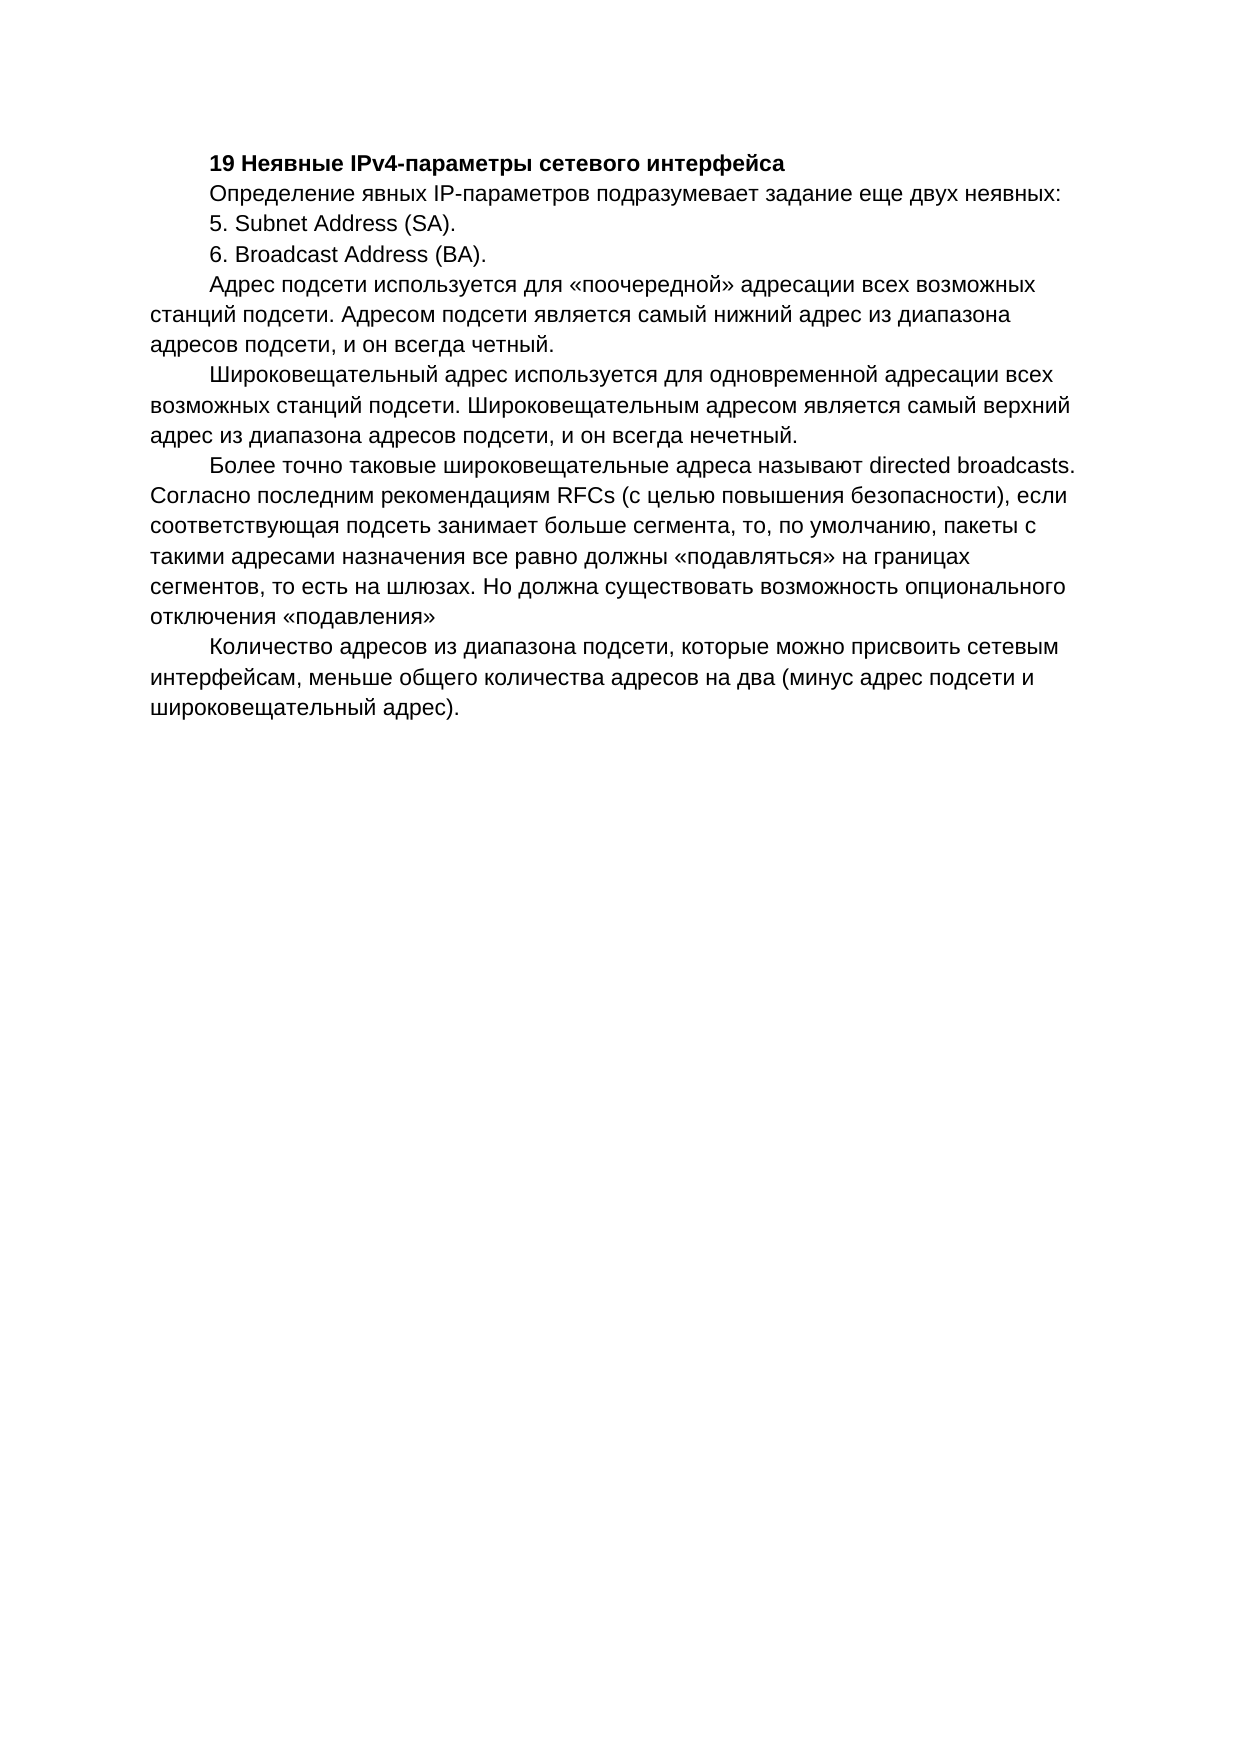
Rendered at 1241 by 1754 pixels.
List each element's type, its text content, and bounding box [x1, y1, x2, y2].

text Количество адресов из диапазона подсети, которые можно присвоить сетевым интерфейсам, меньше общего количества адресов на два (минус адрес подсети и широковещательный адрес). [150, 633, 1090, 720]
text 5. Subnet Address (SA). [150, 210, 1090, 237]
text Более точно таковые широковещательные адреса называют directed broadcasts. Согласно последним рекомендациям RFCs (с целью повышения безопасности), если соответствующая подсеть занимает больше сегмента, то, по умолчанию, пакеты с такими адресами назначения все равно должны «подавляться» на границах сегментов, то есть на шлюзах. Но должна существовать возможность опционального отключения «подавления» [150, 452, 1090, 629]
text Определение явных IP-параметров подразумевает задание еще двух неявных: [150, 180, 1090, 207]
text Адрес подсети используется для «поочередной» адресации всех возможных станций подсети. Адресом подсети является самый нижний адрес из диапазона адресов подсети, и он всегда четный. [150, 271, 1090, 358]
text 6. Broadcast Address (BA). [150, 241, 1090, 267]
text Широковещательный адрес используется для одновременной адресации всех возможных станций подсети. Широковещательным адресом является самый верхний адрес из диапазона адресов подсети, и он всегда нечетный. [150, 361, 1090, 448]
text 19 Неявные IPv4-параметры сетевого интерфейса [150, 150, 1090, 176]
